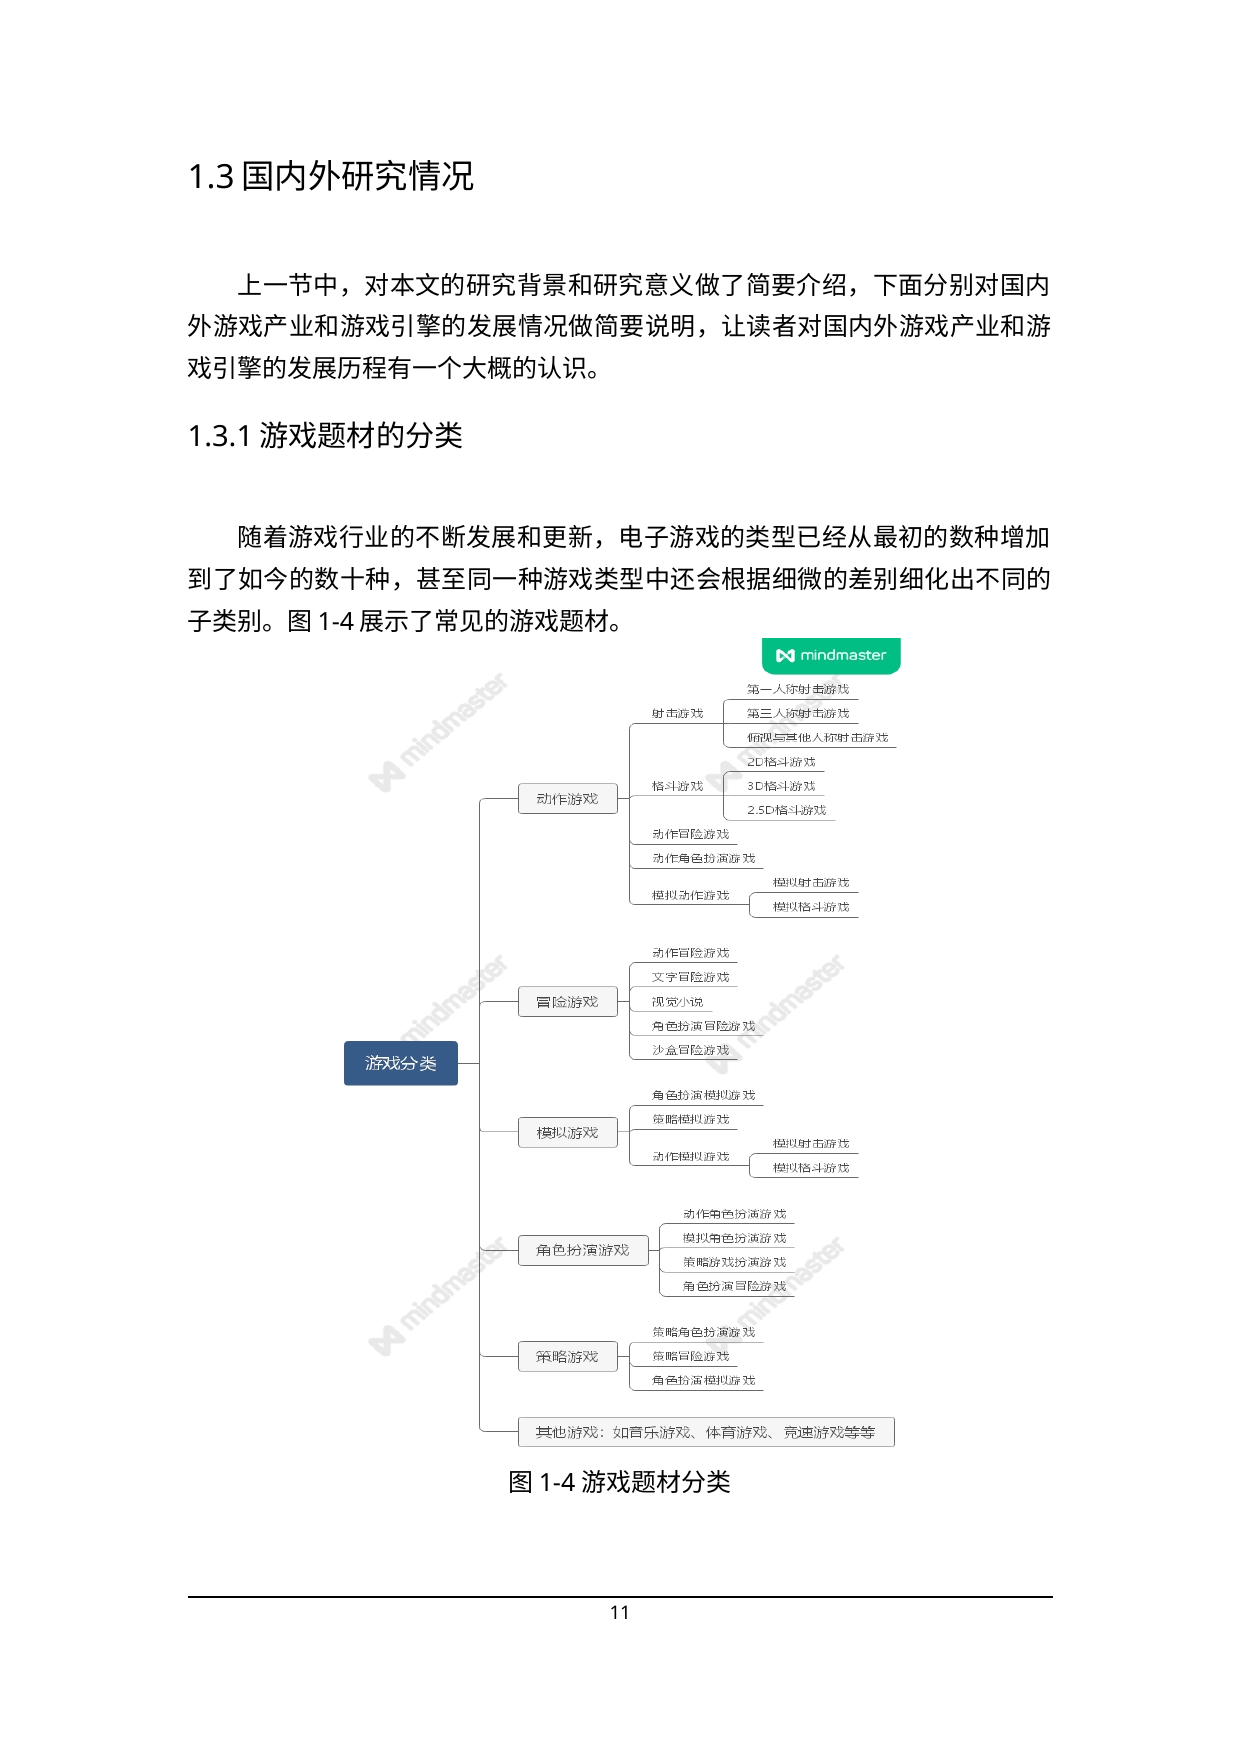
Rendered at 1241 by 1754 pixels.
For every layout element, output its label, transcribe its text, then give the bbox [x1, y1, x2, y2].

text 图1-4 游戏题材分类 [187, 1462, 1053, 1498]
subtitle 1.3国内外研究情况 [187, 150, 1053, 198]
text 随着游戏行业的不断发展和更新，电子游戏的类型已经从最初的数种增加到了如今的数十种，甚至同一种游戏类型中还会根据细微的差别细化出不同的子类别。图1-4展示了常见的游戏题材。 [187, 513, 1053, 638]
picture [323, 638, 917, 1463]
text 上一节中，对本文的研究背景和研究意义做了简要介绍，下面分别对国内外游戏产业和游戏引擎的发展情况做简要说明，让读者对国内外游戏产业和游戏引擎的发展历程有一个大概的认识。 [187, 261, 1053, 386]
subtitle 1.3.1游戏题材的分类 [187, 413, 1053, 455]
